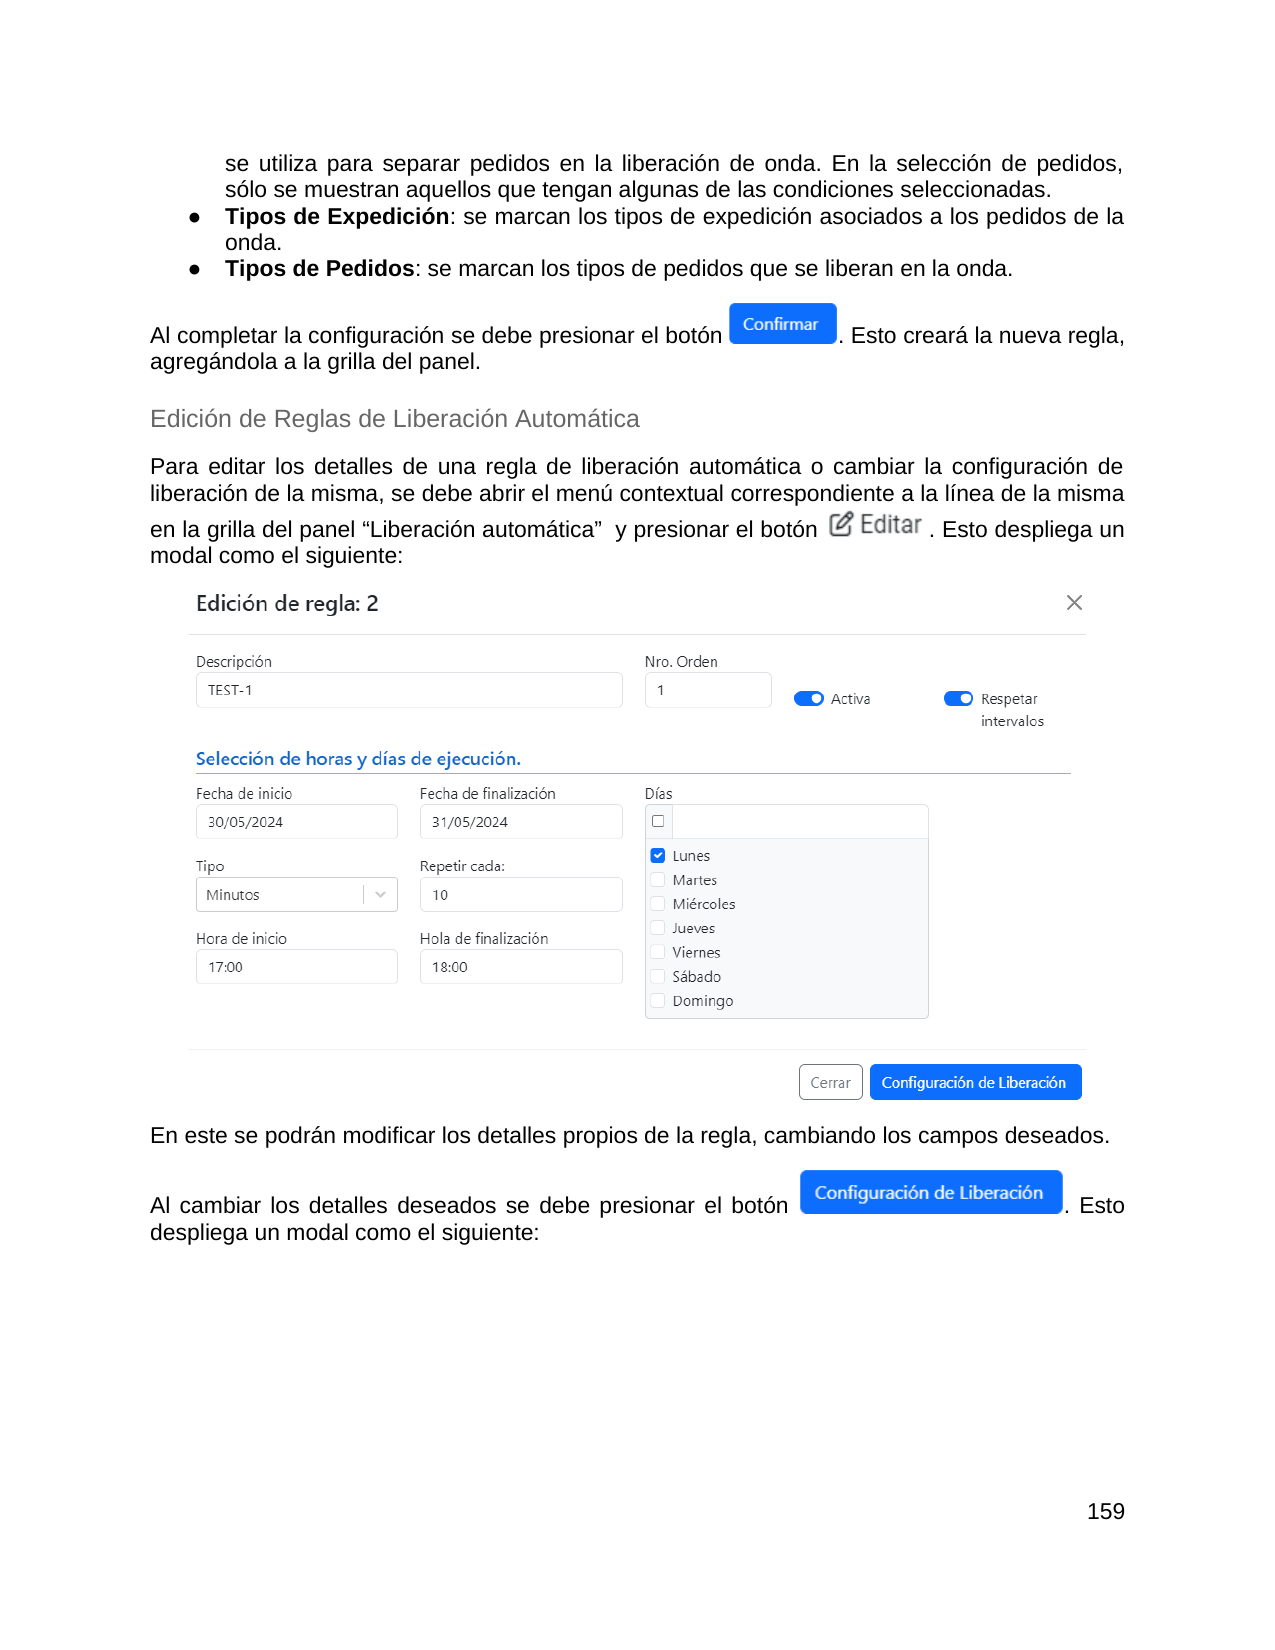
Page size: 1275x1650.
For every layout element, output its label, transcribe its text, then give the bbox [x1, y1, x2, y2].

picture [826, 506, 929, 538]
text Al completar la configuración se debe presionar el botón . Esto creará la nueva regla, agregándola a la grilla del panel. [150, 303, 1125, 374]
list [187, 150, 1125, 203]
picture [188, 589, 1087, 1102]
list Tipos de Expedición: se marcan los tipos de expedición asociados a los pedidos de la onda. [187, 203, 1125, 255]
picture [729, 302, 838, 344]
text Al cambiar los detalles deseados se debe presionar el botón . Esto despliega un modal como el siguiente: [150, 1170, 1125, 1245]
subtitle Edición de Reglas de Liberación Automática [150, 404, 1125, 432]
text Para editar los detalles de una regla de liberación automática o cambiar la configuración de liberación de la misma, se debe abrir el menú contextual correspondiente a la línea de la misma en la grilla del panel “Liberación automática” y presionar el botón . Esto despliega un modal como el siguiente: [150, 453, 1125, 568]
picture [798, 1169, 1064, 1214]
list Tipos de Pedidos: se marcan los tipos de pedidos que se liberan en la onda. [187, 255, 1125, 282]
text En este se podrán modificar los detalles propios de la regla, cambiando los campos deseados. [150, 1122, 1125, 1149]
